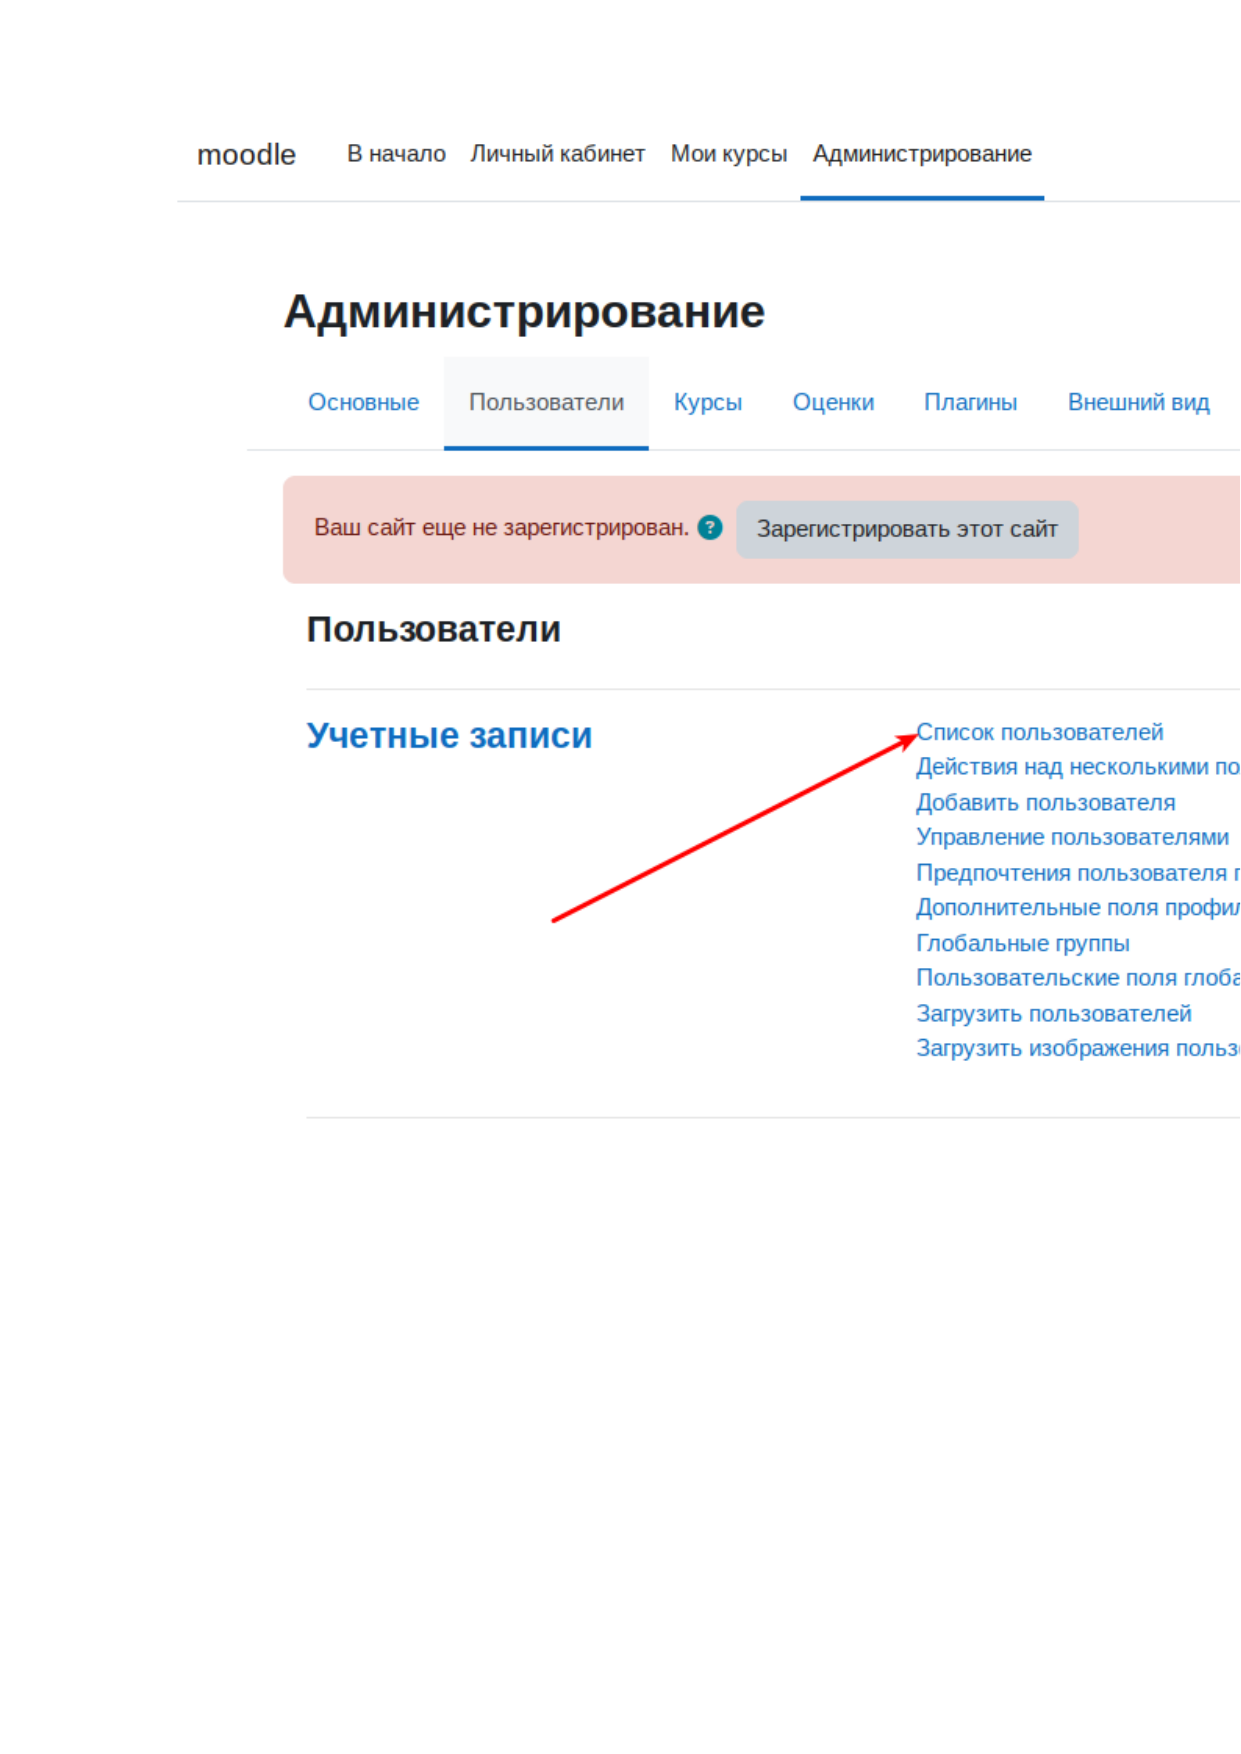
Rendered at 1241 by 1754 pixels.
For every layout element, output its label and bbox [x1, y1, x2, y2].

picture [177, 118, 1241, 1125]
